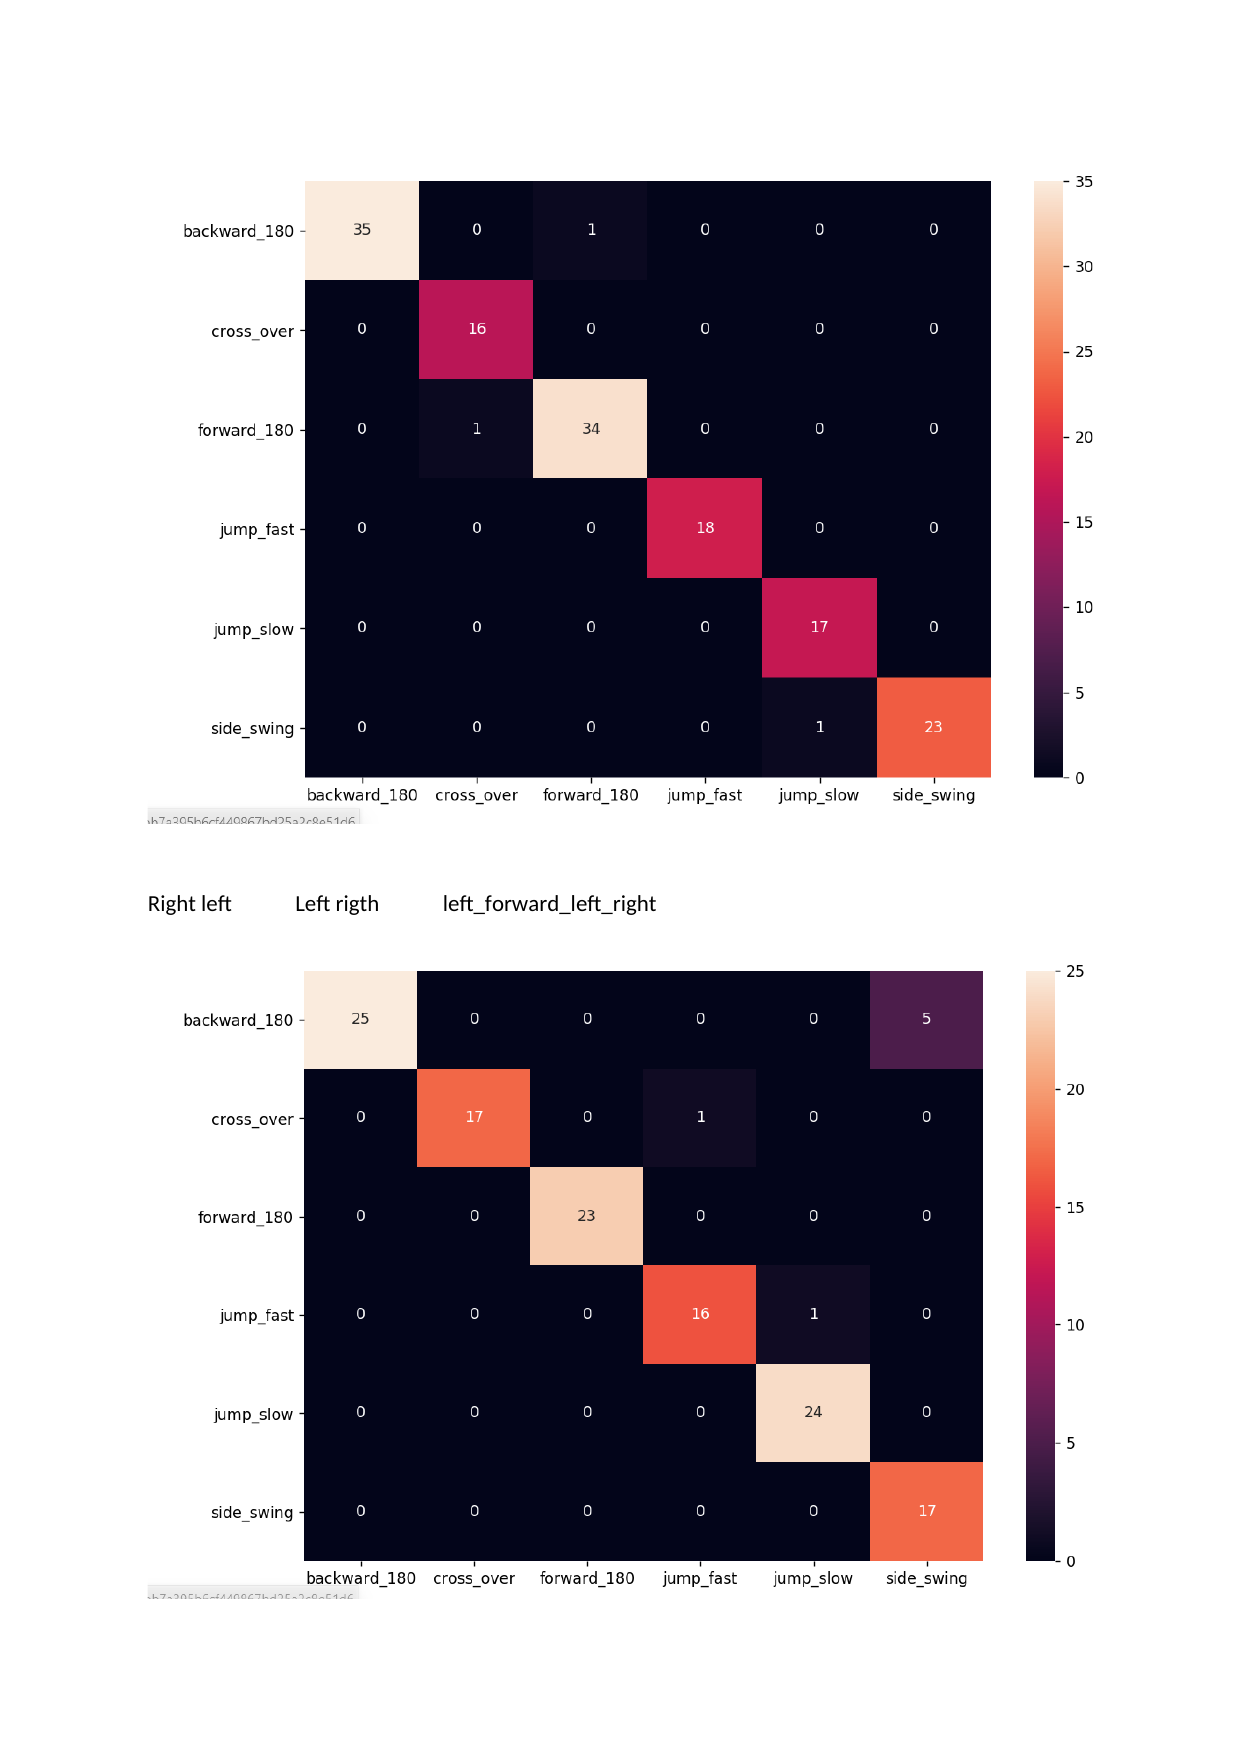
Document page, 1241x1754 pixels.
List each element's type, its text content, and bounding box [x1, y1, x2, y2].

picture [147, 936, 1093, 1599]
text Right left Left rigth left_forward_left_right [148, 889, 1093, 918]
picture [147, 147, 1093, 824]
